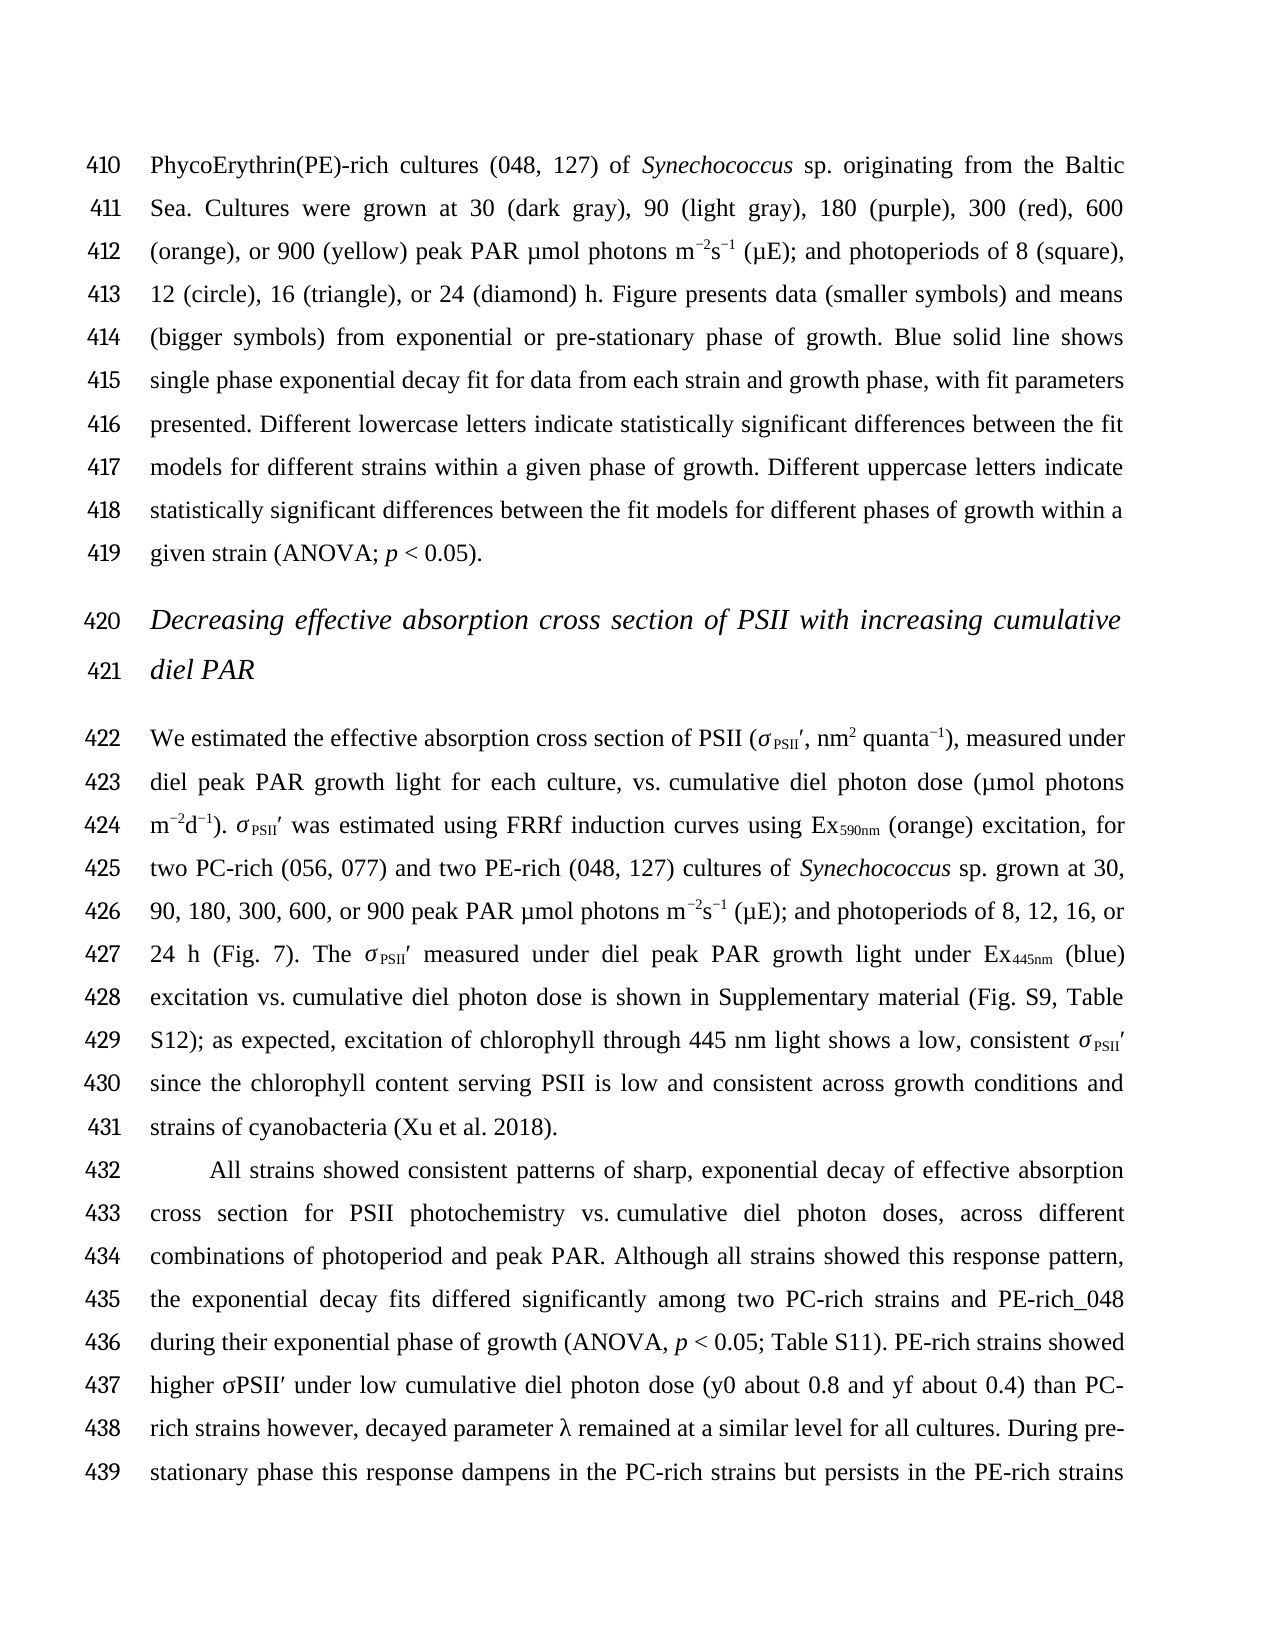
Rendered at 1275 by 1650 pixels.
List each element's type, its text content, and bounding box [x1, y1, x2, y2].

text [150, 1155, 1125, 1485]
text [150, 150, 1125, 567]
subtitle Decreasing effective absorption cross section of PSII with increasing cumulative diel PAR [150, 602, 1125, 686]
text We estimated the effective absorption cross section of PSII (PSIIʹ, nm2 quanta−1), measured under diel peak PAR growth light for each culture, vs. cumulative diel photon dose (µmol photons m−2d−1). PSIIʹ was estimated using FRRf induction curves using Ex590nm (orange) excitation, for two PC-rich (056, 077) and two PE-rich (048, 127) cultures of Synechococcus sp. grown at 30, 90, 180, 300, 600, or 900 peak PAR µmol photons m−2s−1 (µE); and photoperiods of 8, 12, 16, or 24 h (Fig. 7). The PSIIʹ measured under diel peak PAR growth light under Ex445nm (blue) excitation vs. cumulative diel photon dose is shown in Supplementary material (Fig. S9, Table S12); as expected, excitation of chlorophyll through 445 nm light shows a low, consistent PSIIʹ since the chlorophyll content serving PSII is low and consistent across growth conditions and strains of cyanobacteria (Xu et al. 2018). [150, 723, 1125, 1140]
